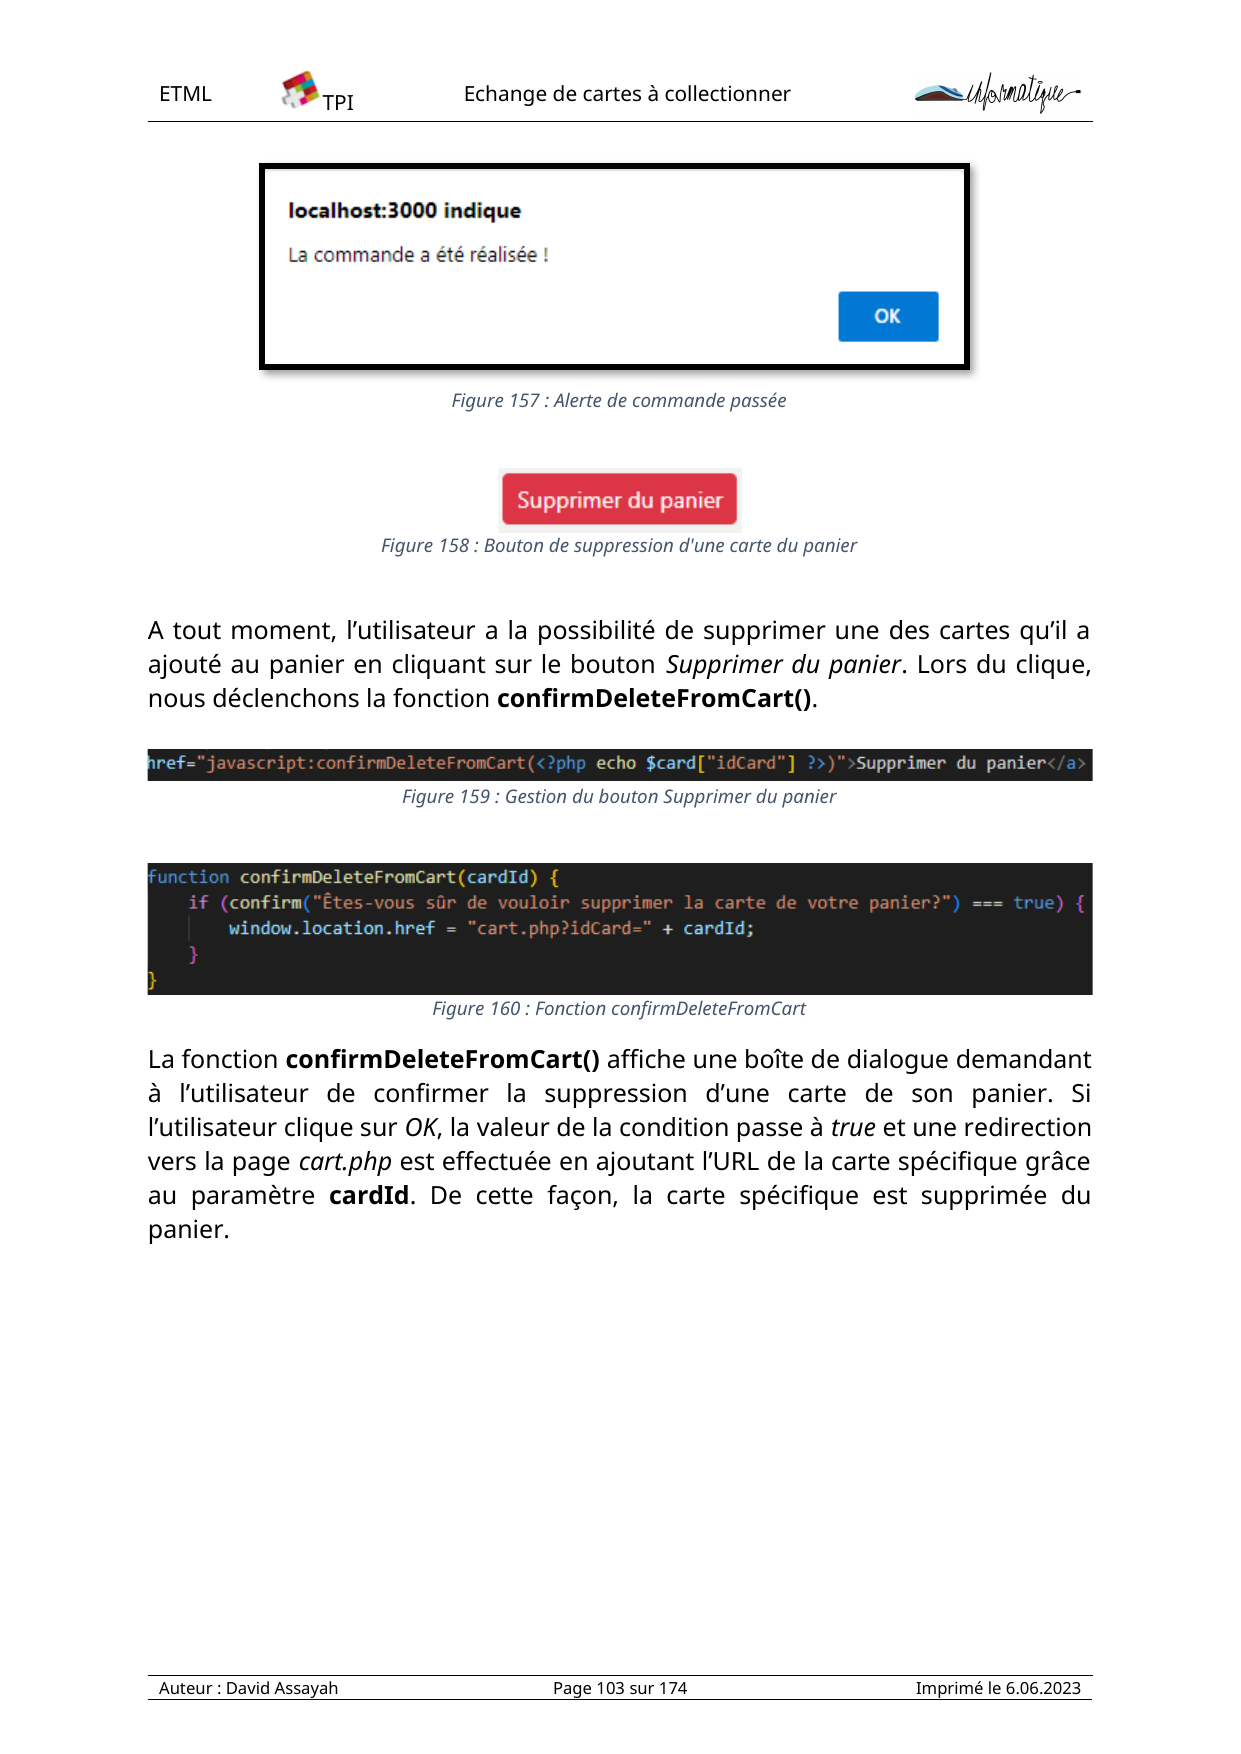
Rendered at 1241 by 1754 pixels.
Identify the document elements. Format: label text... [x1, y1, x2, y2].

picture [265, 169, 964, 364]
text A tout moment, l’utilisateur a la possibilité de supprimer une des cartes qu’il a ajouté au panier en cliquant sur le bouton Supprimer du panier. Lors du clique, nous déclenchons la fonction confirmDeleteFromCart(). [148, 613, 1092, 715]
text Figure 157 : Alerte de commande passée [148, 388, 1092, 413]
text Figure 160 : Fonction confirmDeleteFromCart [148, 995, 1092, 1020]
picture [276, 69, 323, 111]
picture [147, 749, 1093, 781]
picture [498, 468, 742, 533]
text Figure 158 : Bouton de suppression d'une carte du panier [148, 533, 1092, 558]
text La fonction confirmDeleteFromCart() affiche une boîte de dialogue demandant à l’utilisateur de confirmer la suppression d’une carte de son panier. Si l’utilisateur clique sur OK, la valeur de la condition passe à true et une redirection vers la page cart.php est effectuée en ajoutant l’URL de la carte spécifique grâce au paramètre cardId. De cette façon, la carte spécifique est supprimée du panier. [148, 1041, 1092, 1246]
text Figure 159 : Gestion du bouton Supprimer du panier [148, 783, 1092, 809]
picture [147, 863, 1093, 995]
